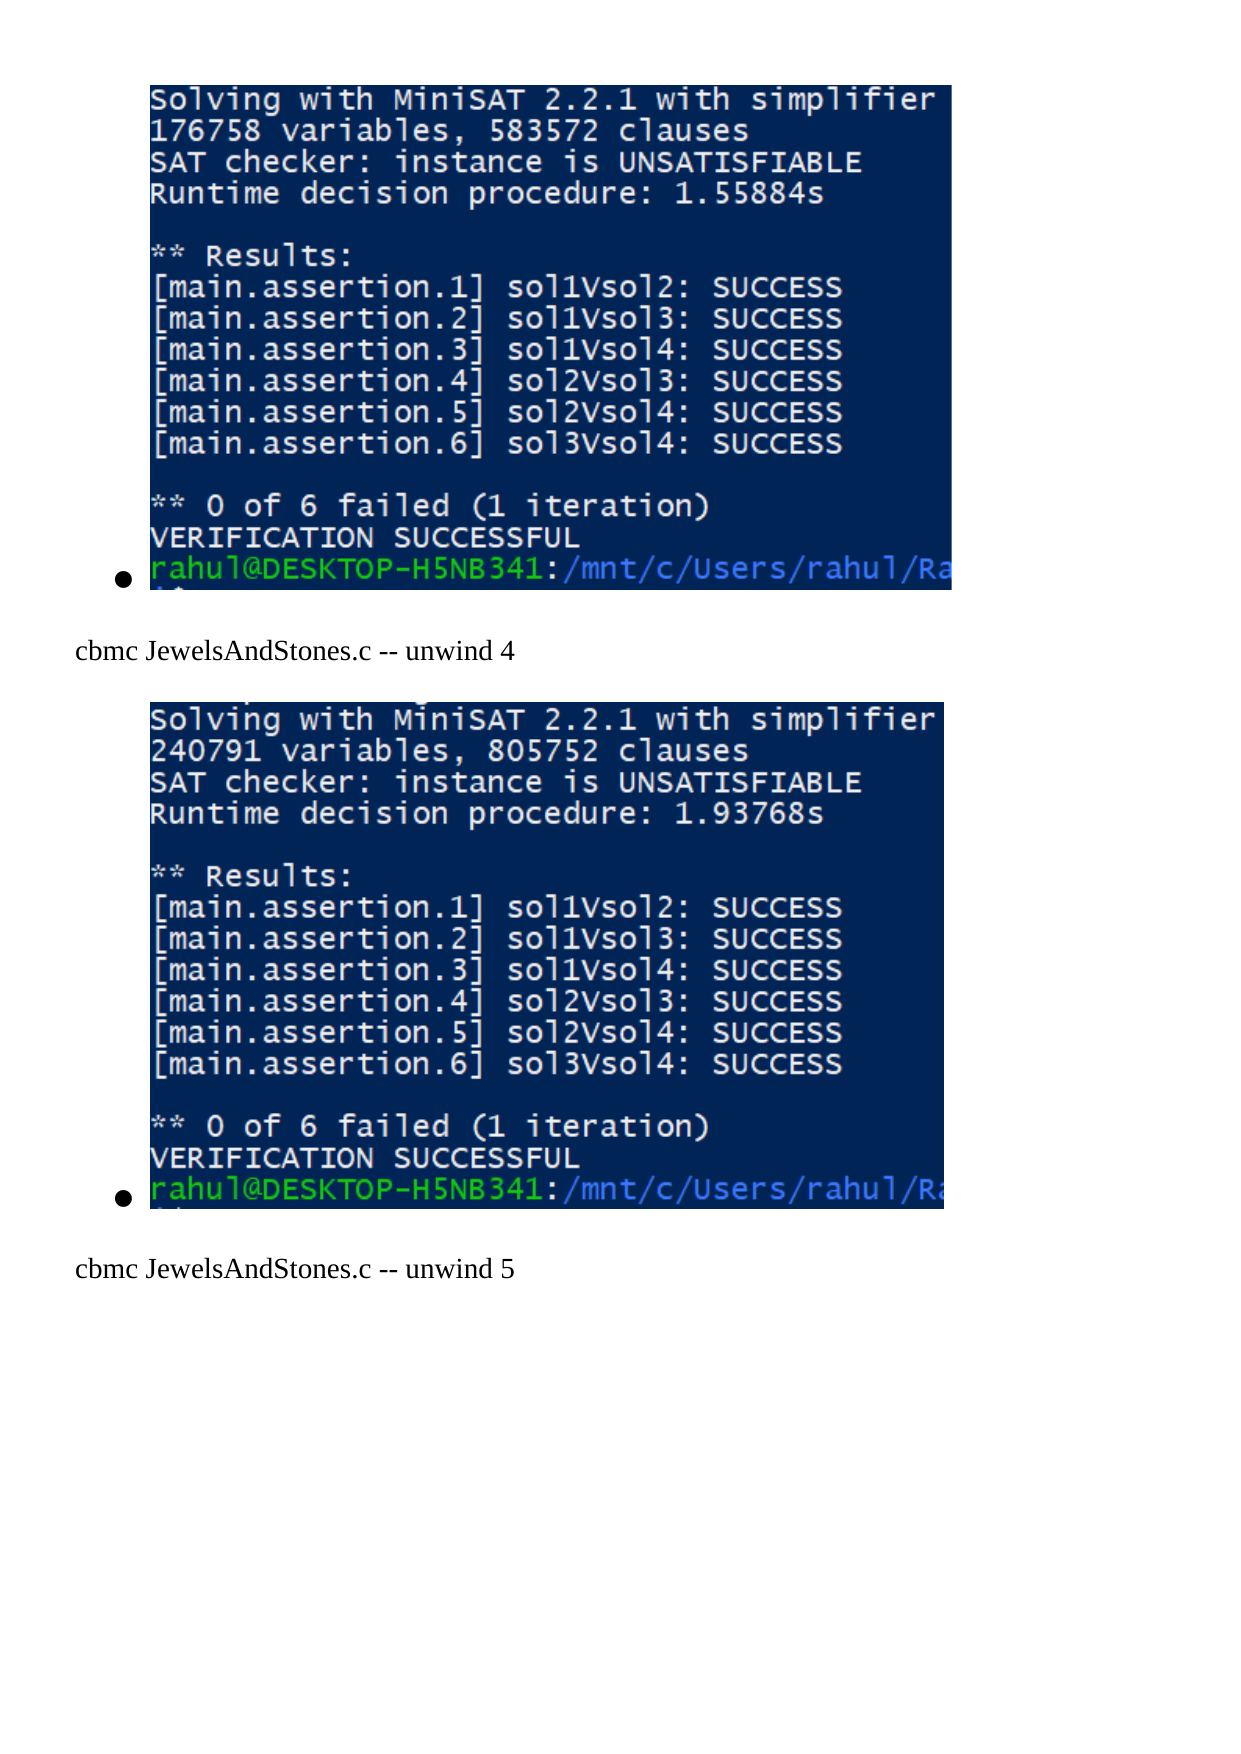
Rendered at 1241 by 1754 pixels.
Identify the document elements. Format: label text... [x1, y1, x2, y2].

picture [150, 85, 952, 590]
text cbmc JewelsAndStones.c -- unwind 4 [75, 617, 1165, 682]
picture [150, 702, 944, 1209]
text cbmc JewelsAndStones.c -- unwind 5 [75, 1236, 1165, 1301]
